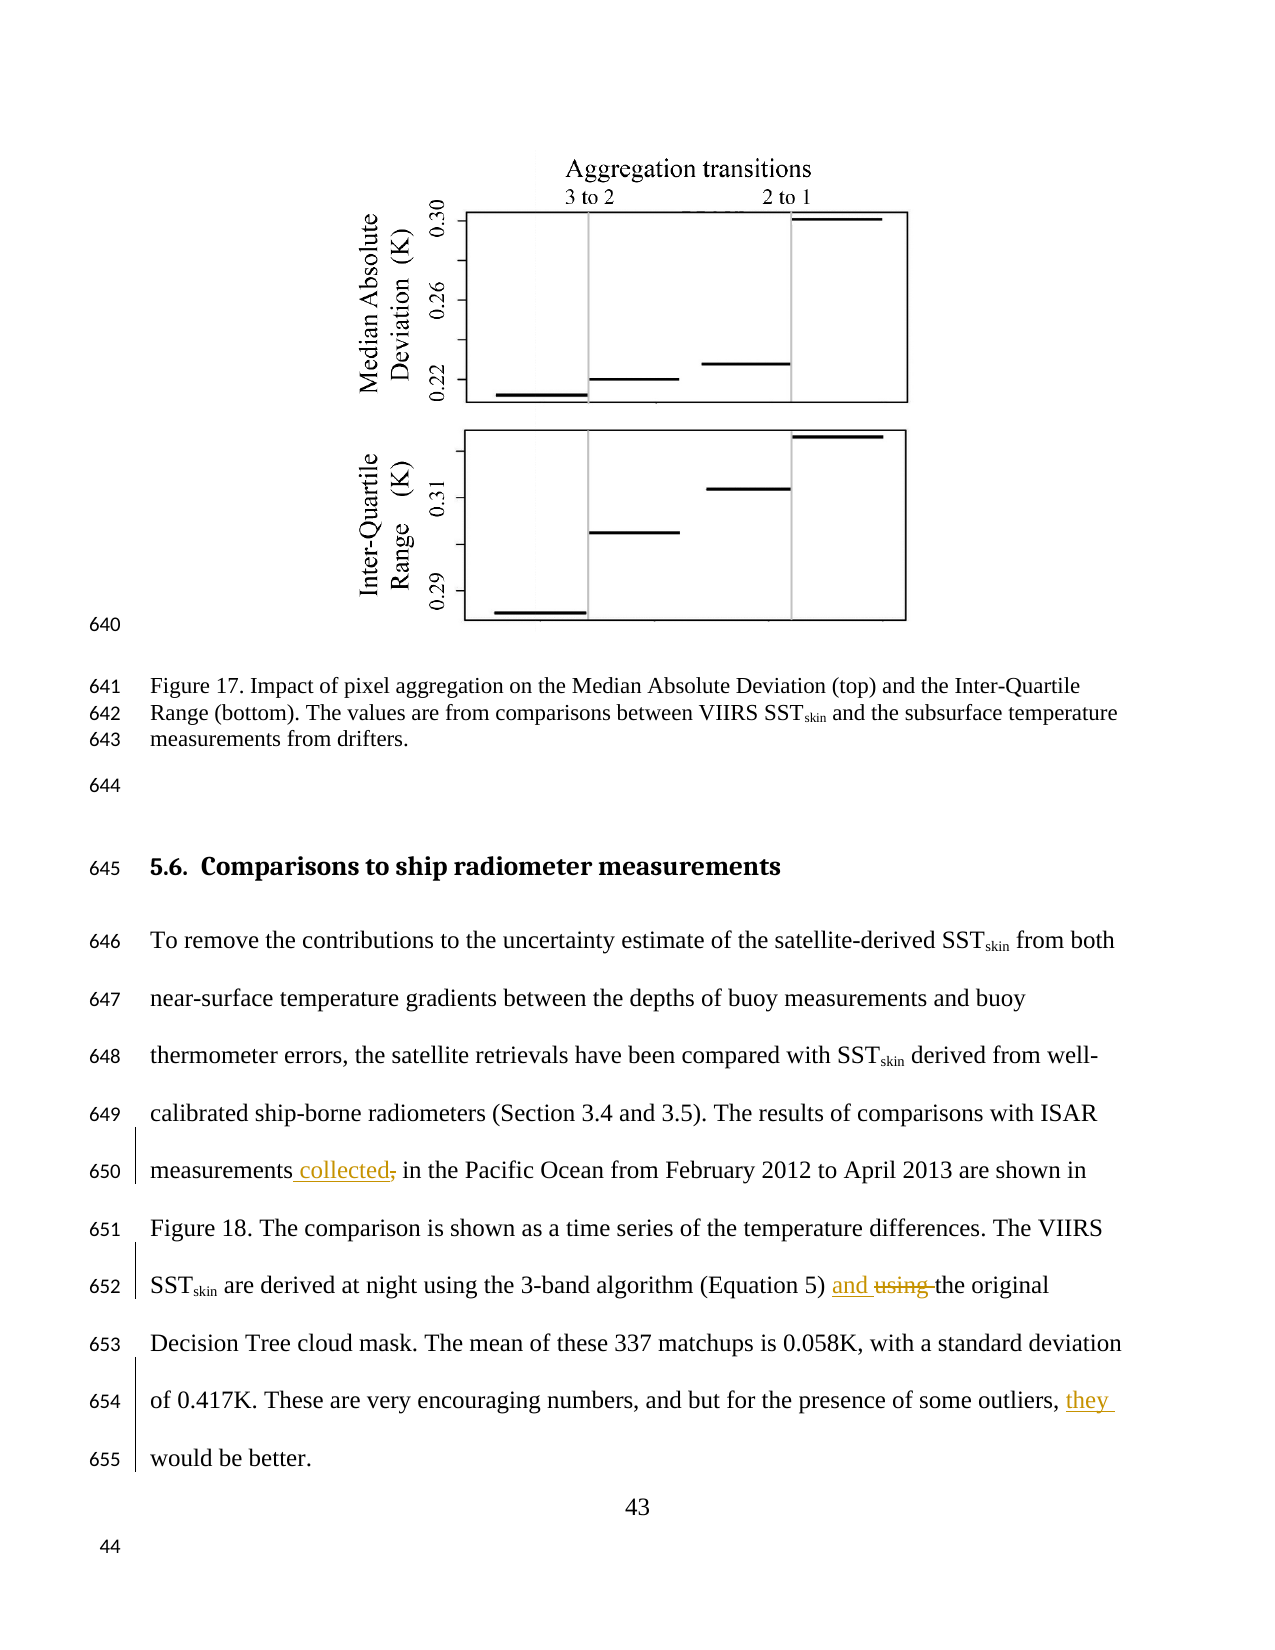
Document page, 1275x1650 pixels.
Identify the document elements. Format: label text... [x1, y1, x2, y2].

text To remove the contributions to the uncertainty estimate of the satellite-derived SSTskin from both near-surface temperature gradients between the depths of buoy measurements and buoy thermometer errors, the satellite retrievals have been compared with SSTskin derived from well-calibrated ship-borne radiometers (Section 3.4 and 3.5). The results of comparisons with ISAR measurements in the Pacific Ocean from February 2012 to April 2013 are shown in Figure 18. The comparison is shown as a time series of the temperature differences. The VIIRS SSTskin are derived at night using the 3-band algorithm (Equation 5) the original Decision Tree cloud mask. The mean of these 337 matchups is 0.058K, with a standard deviation of 0.417K. These are very encouraging numbers, and but for the presence of some outliers, would be better. [150, 926, 1125, 1472]
subtitle Comparisons to ship radiometer measurements [150, 851, 1125, 882]
picture [341, 150, 934, 632]
text Figure 17. Impact of pixel aggregation on the Median Absolute Deviation (top) and the Inter-Quartile Range (bottom). The values are from comparisons between VIIRS SSTskin and the subsurface temperature measurements from drifters. [150, 672, 1125, 752]
